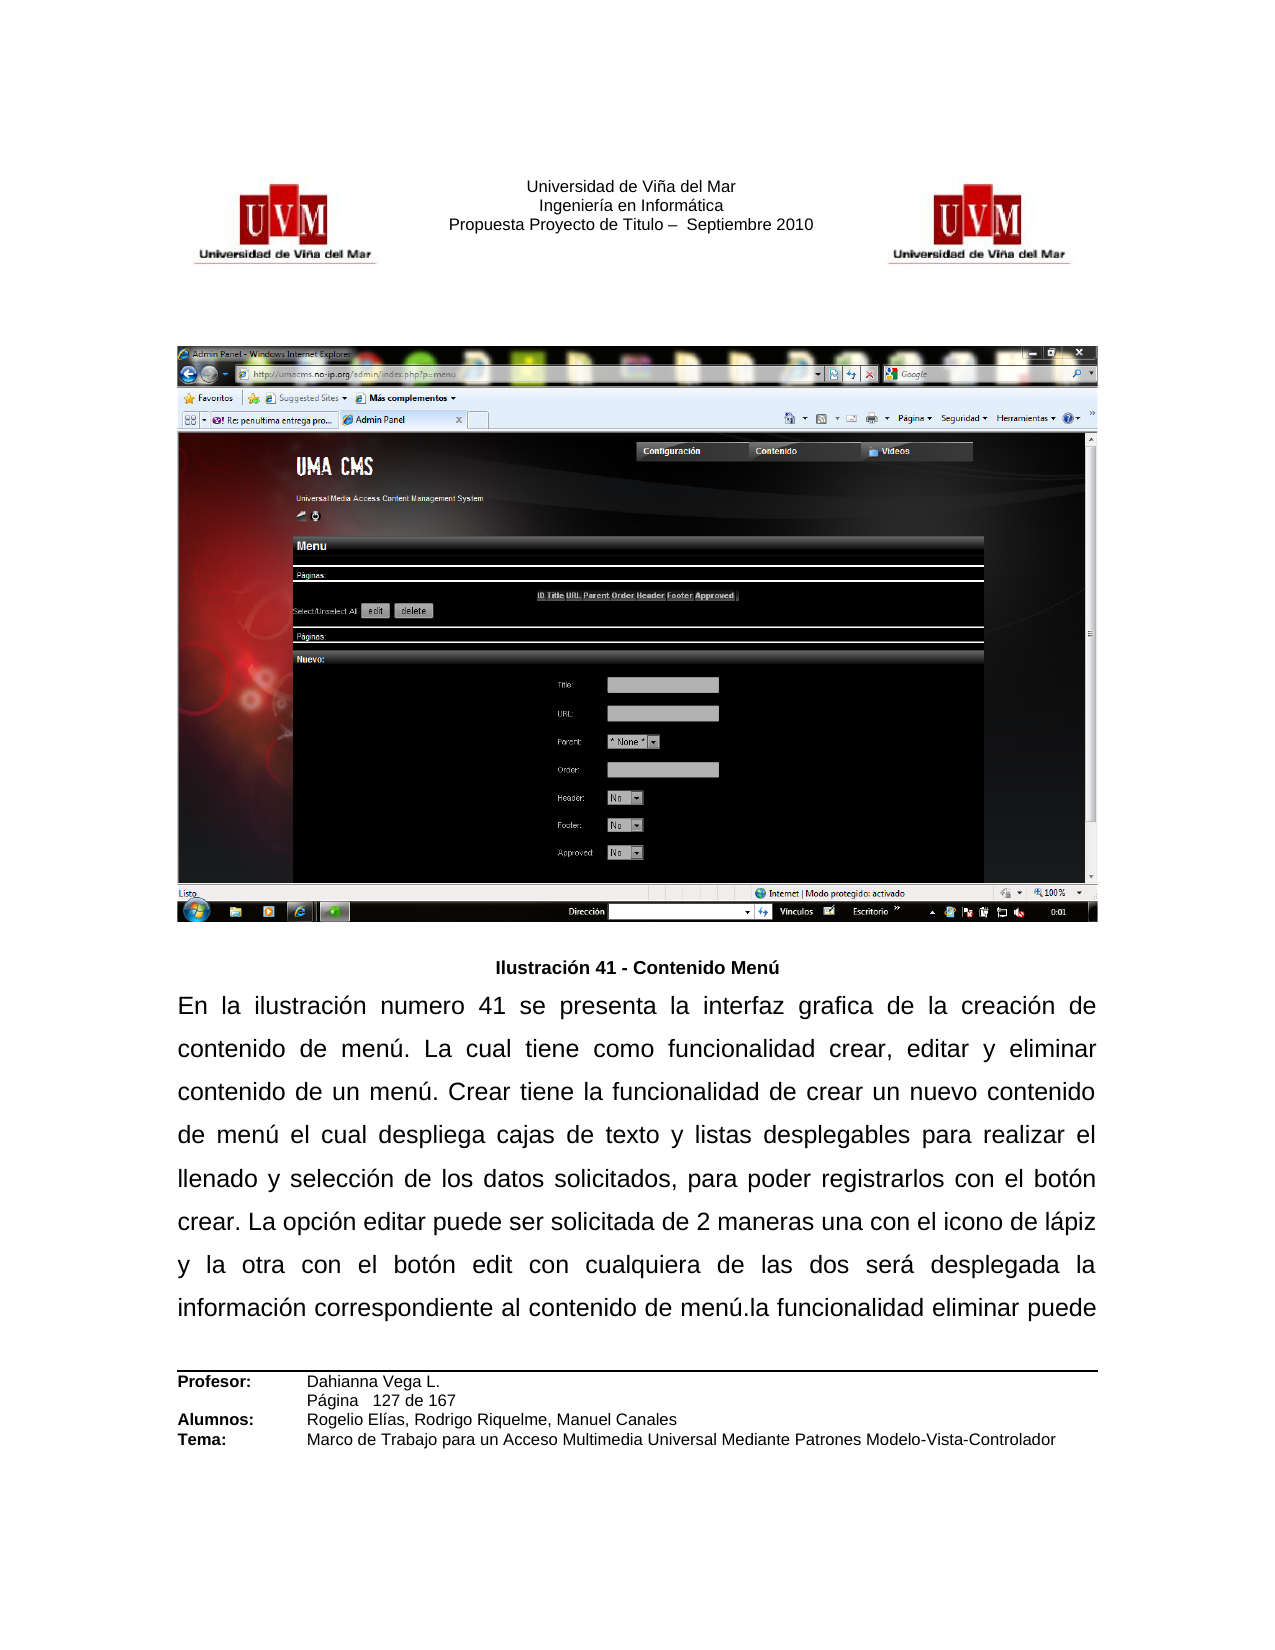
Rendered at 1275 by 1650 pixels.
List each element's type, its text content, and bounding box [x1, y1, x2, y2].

text Ilustración 41 - Contenido Menú [177, 957, 1098, 978]
picture [177, 176, 390, 267]
picture [871, 176, 1084, 267]
picture [177, 346, 1098, 922]
